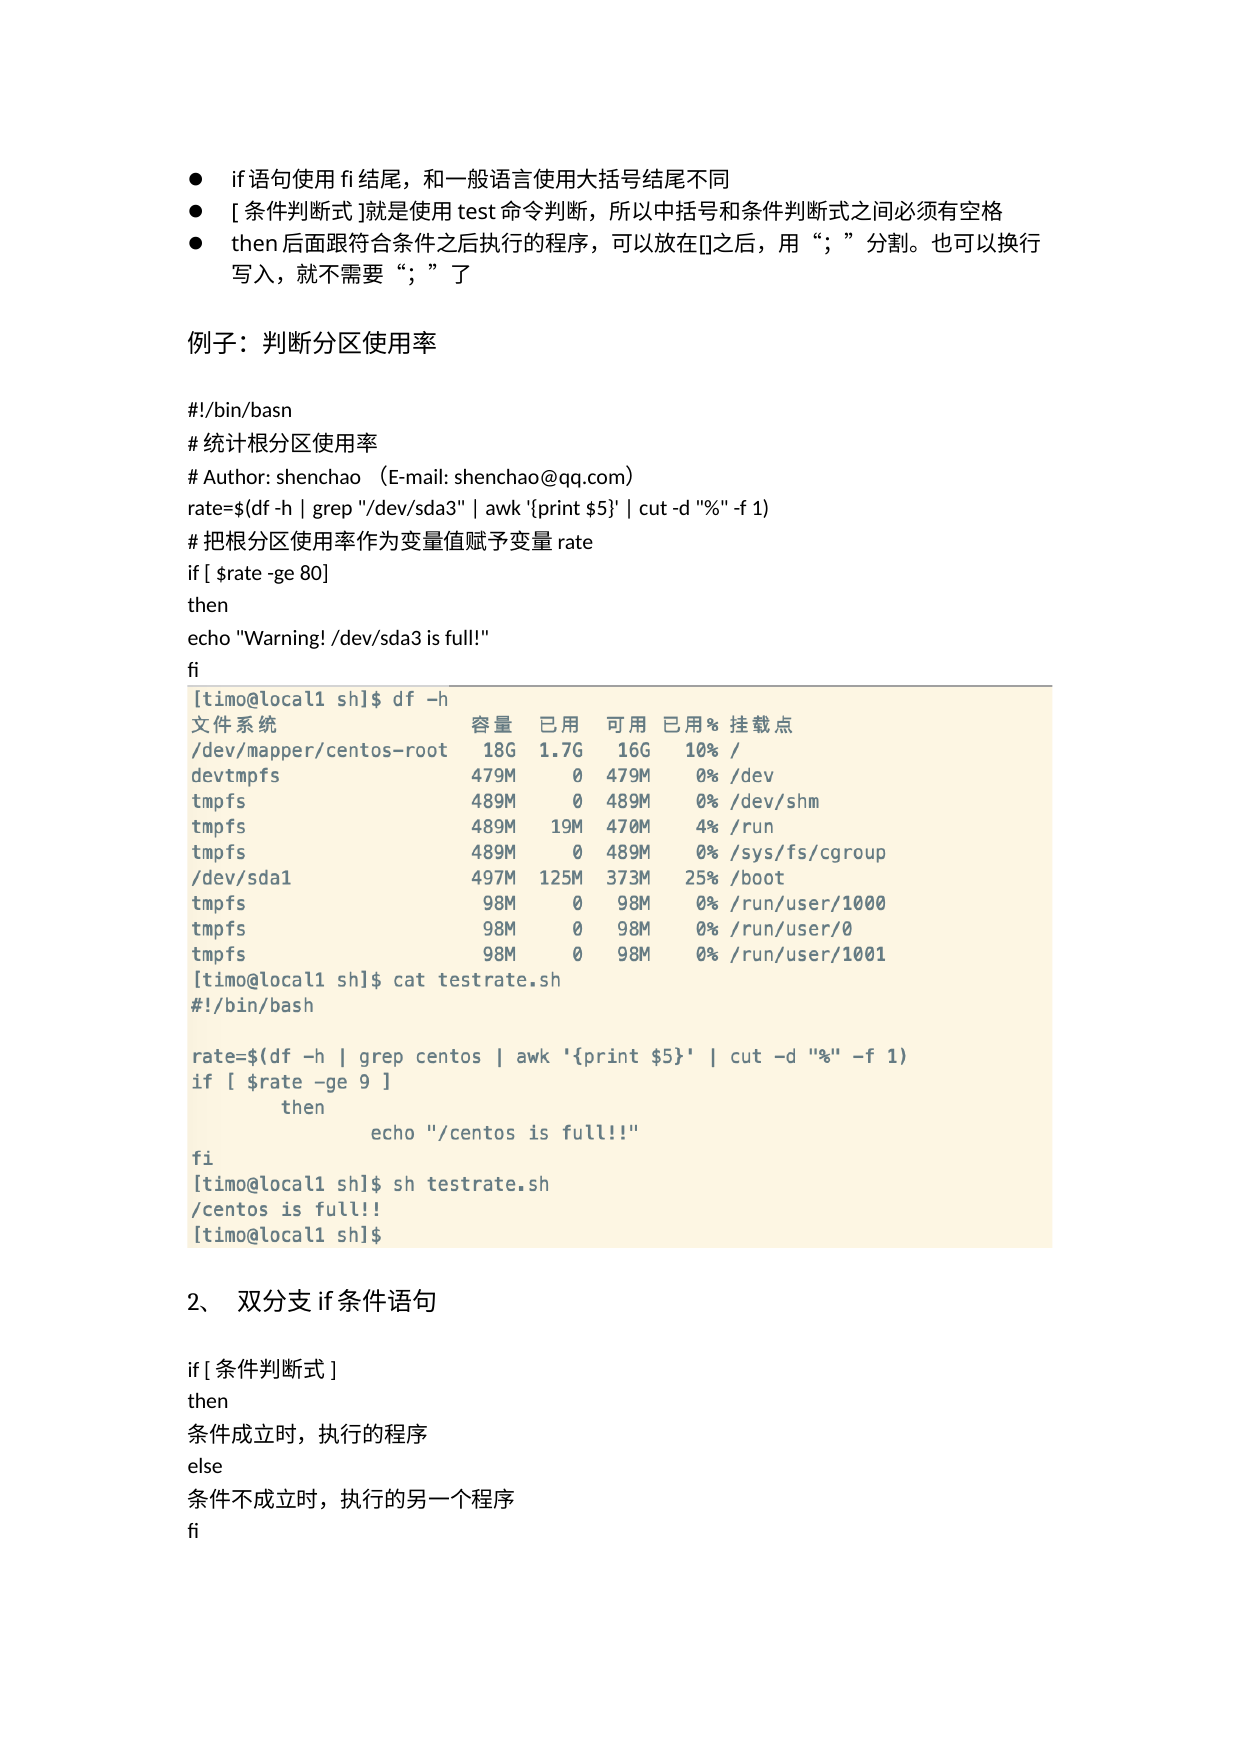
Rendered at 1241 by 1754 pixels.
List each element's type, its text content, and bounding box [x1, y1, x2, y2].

text 例子：判断分区使用率 [187, 323, 1053, 359]
picture [187, 685, 1053, 1248]
list if语句使用fi结尾，和一般语言使用大括号结尾不同 [187, 162, 1053, 194]
text then [187, 588, 1053, 621]
text fi [187, 653, 1053, 685]
text rate=$(df -h | grep "/dev/sda3" | awk '{print $5}' | cut -d "%" -f 1) [187, 491, 1053, 523]
text then [187, 1384, 1053, 1417]
text else [187, 1449, 1053, 1482]
list 双分支if条件语句 [187, 1281, 1053, 1318]
text # 把根分区使用率作为变量值赋予变量rate [187, 523, 1053, 556]
text # Author: shenchao （E-mail: shenchao@qq.com） [187, 458, 1053, 491]
list [ 条件判断式 ]就是使用test命令判断，所以中括号和条件判断式之间必须有空格 [187, 194, 1053, 226]
text #!/bin/basn [187, 393, 1053, 426]
list then后面跟符合条件之后执行的程序，可以放在[]之后，用“；”分割。也可以换行写入，就不需要“；”了 [187, 226, 1053, 289]
text # 统计根分区使用率 [187, 426, 1053, 458]
text if [ $rate -ge 80] [187, 556, 1053, 588]
text 条件不成立时，执行的另一个程序 [187, 1482, 1053, 1514]
text 条件成立时，执行的程序 [187, 1417, 1053, 1449]
text fi [187, 1514, 1053, 1547]
text if [ 条件判断式 ] [187, 1352, 1053, 1384]
text echo "Warning! /dev/sda3 is full!" [187, 621, 1053, 653]
